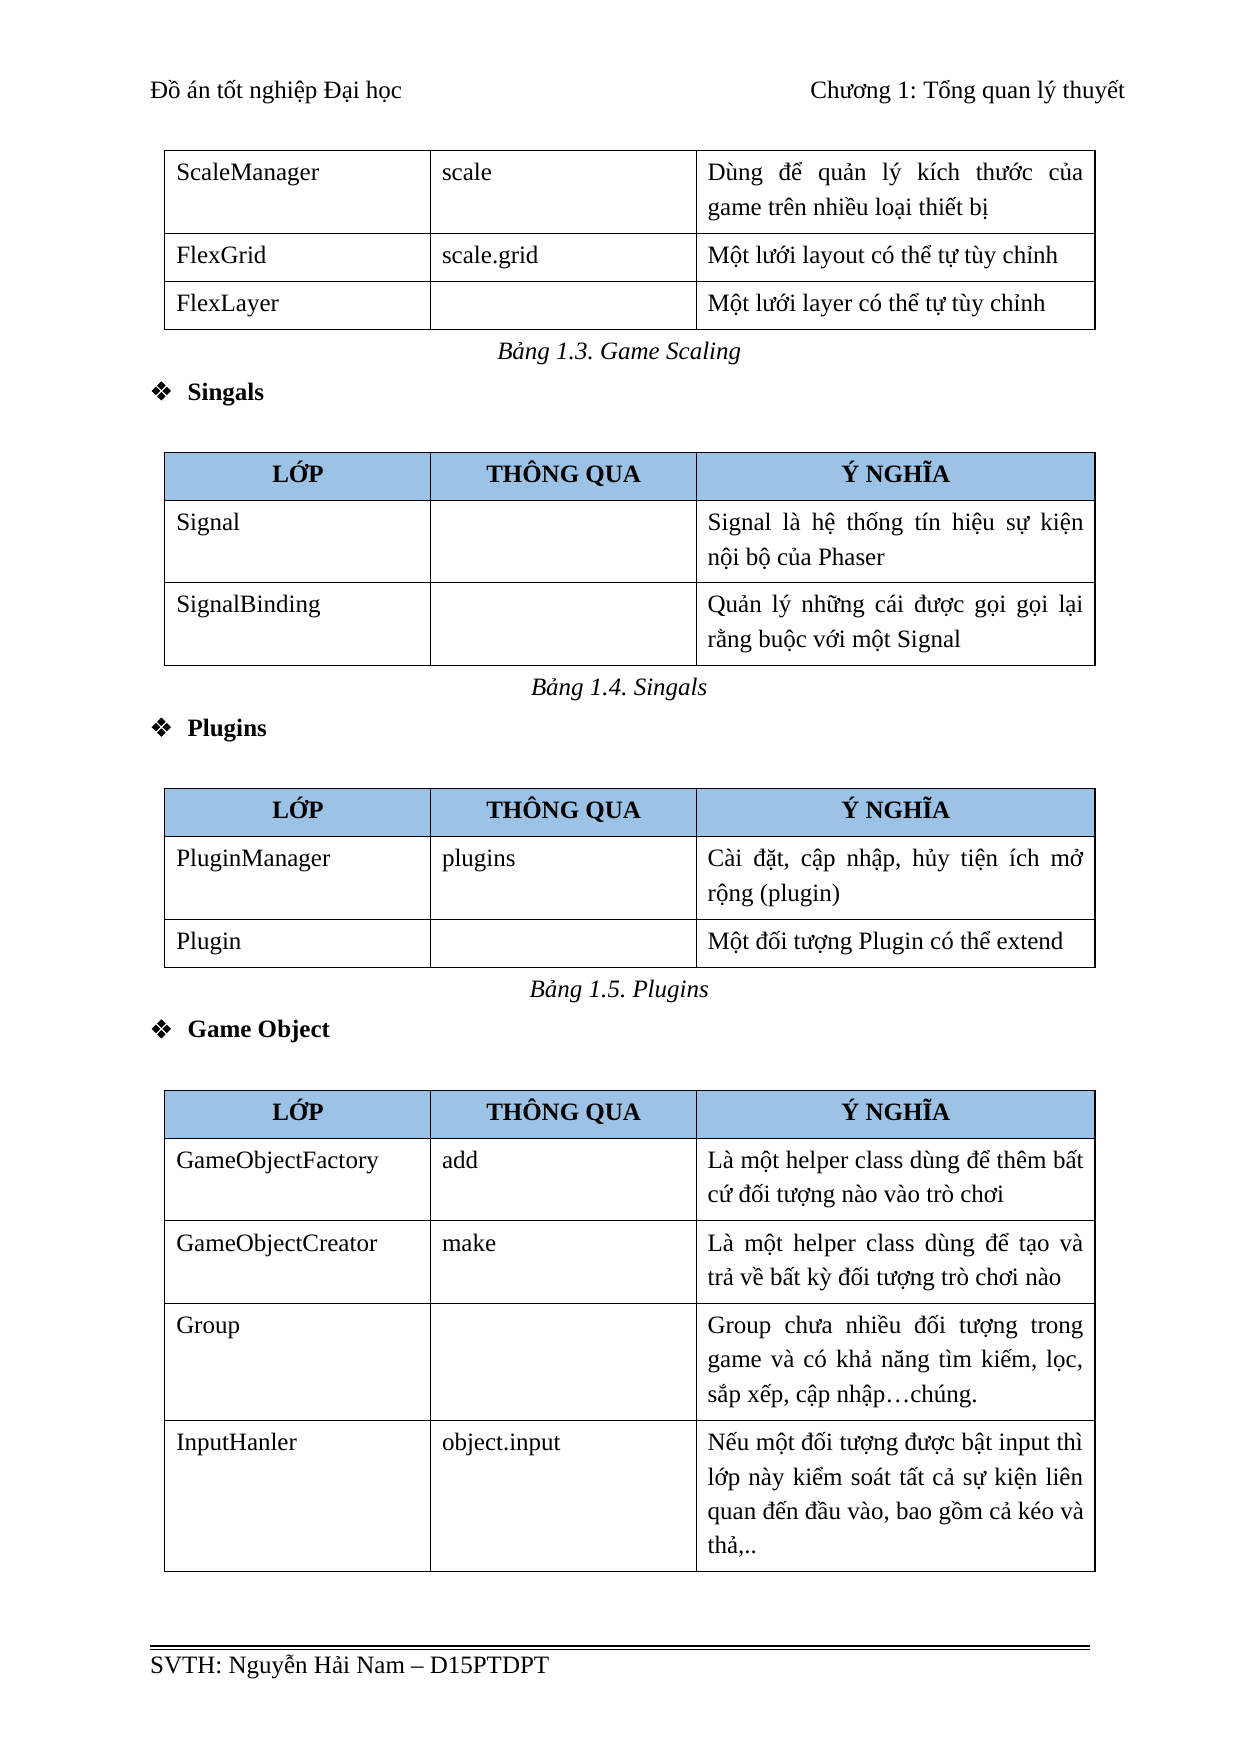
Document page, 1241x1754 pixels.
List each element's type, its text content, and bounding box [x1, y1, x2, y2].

table_cell Signal [165, 501, 430, 582]
table_cell Cài đặt, cập nhập, hủy tiện ích mở rộng (plugin) [697, 837, 1094, 918]
table_cell Là một helper class dùng để thêm bất cứ đối tượng nào vào trò chơi [697, 1139, 1094, 1220]
table_cell Dùng để quản lý kích thước của game trên nhiều loại thiết bị [697, 151, 1094, 232]
table_cell Group chưa nhiều đối tượng trong game và có khả năng tìm kiếm, lọc, sắp xếp, cập nhập…chúng. [697, 1304, 1094, 1420]
table_cell Group [165, 1304, 430, 1420]
list Singals [150, 377, 1090, 405]
table_cell [431, 501, 696, 582]
table_cell SignalBinding [165, 583, 430, 665]
table_header LỚP [165, 1091, 430, 1138]
table_cell [431, 1304, 696, 1420]
table_cell Một lưới layout có thể tự tùy chỉnh [697, 234, 1094, 281]
table_header LỚP [165, 453, 430, 500]
table_cell ScaleManager [165, 151, 430, 232]
table_header Ý NGHĨA [697, 1091, 1094, 1138]
text Bảng 1.4. Singals [150, 672, 1090, 701]
table_cell InputHanler [165, 1421, 430, 1571]
table_header THÔNG QUA [431, 1091, 696, 1138]
text Bảng 1.3. Game Scaling [150, 336, 1090, 364]
table_header LỚP [165, 789, 430, 836]
table_cell scale.grid [431, 234, 696, 281]
table_cell Là một helper class dùng để tạo và trả về bất kỳ đối tượng trò chơi nào [697, 1221, 1094, 1303]
table_cell [431, 282, 696, 328]
table_cell [431, 920, 696, 967]
table_cell Một đối tượng Plugin có thể extend [697, 920, 1094, 967]
table_cell Nếu một đối tượng được bật input thì lớp này kiểm soát tất cả sự kiện liên quan đến đầu vào, bao gồm cả kéo và thả,.. [697, 1421, 1094, 1571]
table_cell Quản lý những cái được gọi gọi lại rằng buộc với một Signal [697, 583, 1094, 665]
table_cell FlexLayer [165, 282, 430, 328]
table_header Ý NGHĨA [697, 789, 1094, 836]
table_cell object.input [431, 1421, 696, 1571]
list Game Object [150, 1014, 1090, 1043]
table_header THÔNG QUA [431, 453, 696, 500]
table_cell GameObjectFactory [165, 1139, 430, 1220]
list Plugins [150, 713, 1090, 742]
table_cell GameObjectCreator [165, 1221, 430, 1303]
table_cell Một lưới layer có thể tự tùy chỉnh [697, 282, 1094, 328]
table_cell Plugin [165, 920, 430, 967]
table_cell add [431, 1139, 696, 1220]
text Bảng 1.5. Plugins [150, 974, 1090, 1003]
table_cell make [431, 1221, 696, 1303]
table_cell FlexGrid [165, 234, 430, 281]
table_header THÔNG QUA [431, 789, 696, 836]
table_cell Signal là hệ thống tín hiệu sự kiện nội bộ của Phaser [697, 501, 1094, 582]
table_header Ý NGHĨA [697, 453, 1094, 500]
table_cell [431, 583, 696, 665]
table_cell plugins [431, 837, 696, 918]
table_cell PluginManager [165, 837, 430, 918]
table_cell scale [431, 151, 696, 232]
